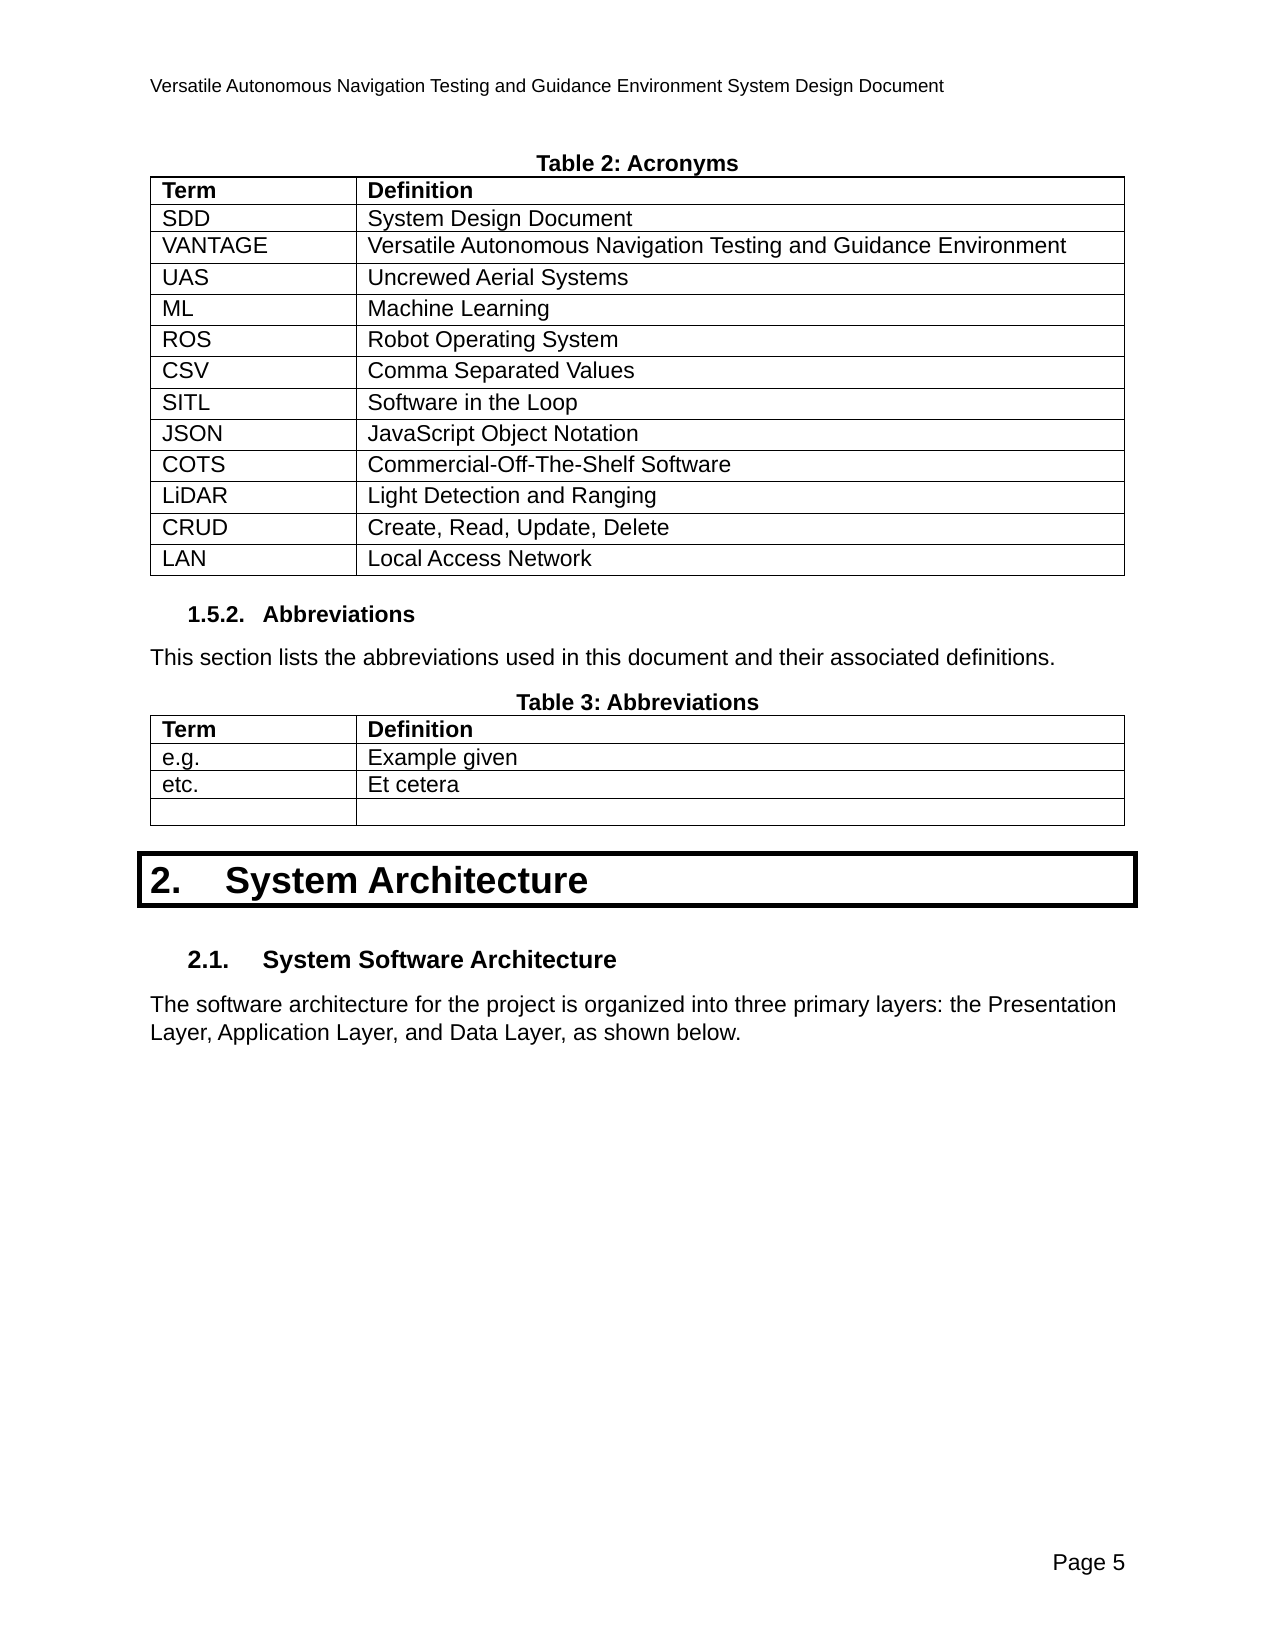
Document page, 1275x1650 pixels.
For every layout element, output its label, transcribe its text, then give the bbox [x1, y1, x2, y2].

text Table 2: Acronyms [150, 150, 1125, 176]
table_cell etc. [151, 771, 356, 798]
subtitle Abbreviations [187, 601, 1125, 627]
table_cell CSV [151, 357, 356, 387]
table_header Definition [357, 178, 1124, 204]
subtitle System Software Architecture [187, 945, 1125, 974]
table_cell VANTAGE [151, 232, 356, 262]
subtitle System Architecture [142, 856, 1133, 903]
table_cell SDD [151, 205, 356, 231]
table_cell LiDAR [151, 482, 356, 512]
table_cell Robot Operating System [357, 326, 1124, 356]
table_cell Create, Read, Update, Delete [357, 514, 1124, 544]
table_cell JavaScript Object Notation [357, 420, 1124, 450]
table_cell Software in the Loop [357, 389, 1124, 419]
table_cell CRUD [151, 514, 356, 544]
table_cell ML [151, 295, 356, 325]
text The software architecture for the project is organized into three primary layers: the Presentation Layer, Application Layer, and Data Layer, as shown below. [150, 991, 1125, 1045]
table_cell System Design Document [357, 205, 1124, 231]
table_cell [357, 799, 1124, 825]
table_cell Et cetera [357, 771, 1124, 798]
table_cell [151, 799, 356, 825]
table_cell e.g. [151, 744, 356, 770]
table_cell Machine Learning [357, 295, 1124, 325]
table_header Term [151, 178, 356, 204]
table_cell Comma Separated Values [357, 357, 1124, 387]
table_cell UAS [151, 264, 356, 294]
table_cell JSON [151, 420, 356, 450]
text This section lists the abbreviations used in this document and their associated definitions. [150, 644, 1125, 670]
table_cell COTS [151, 451, 356, 481]
table_cell ROS [151, 326, 356, 356]
table_cell Commercial-Off-The-Shelf Software [357, 451, 1124, 481]
table_header Definition [357, 716, 1124, 743]
table_header Term [151, 716, 356, 743]
table_cell Uncrewed Aerial Systems [357, 264, 1124, 294]
table_cell LAN [151, 545, 356, 575]
table_cell Light Detection and Ranging [357, 482, 1124, 512]
table_cell Example given [357, 744, 1124, 770]
table_cell SITL [151, 389, 356, 419]
table_cell Versatile Autonomous Navigation Testing and Guidance Environment [357, 232, 1124, 262]
text Table 3: Abbreviations [150, 689, 1125, 715]
table_cell Local Access Network [357, 545, 1124, 575]
